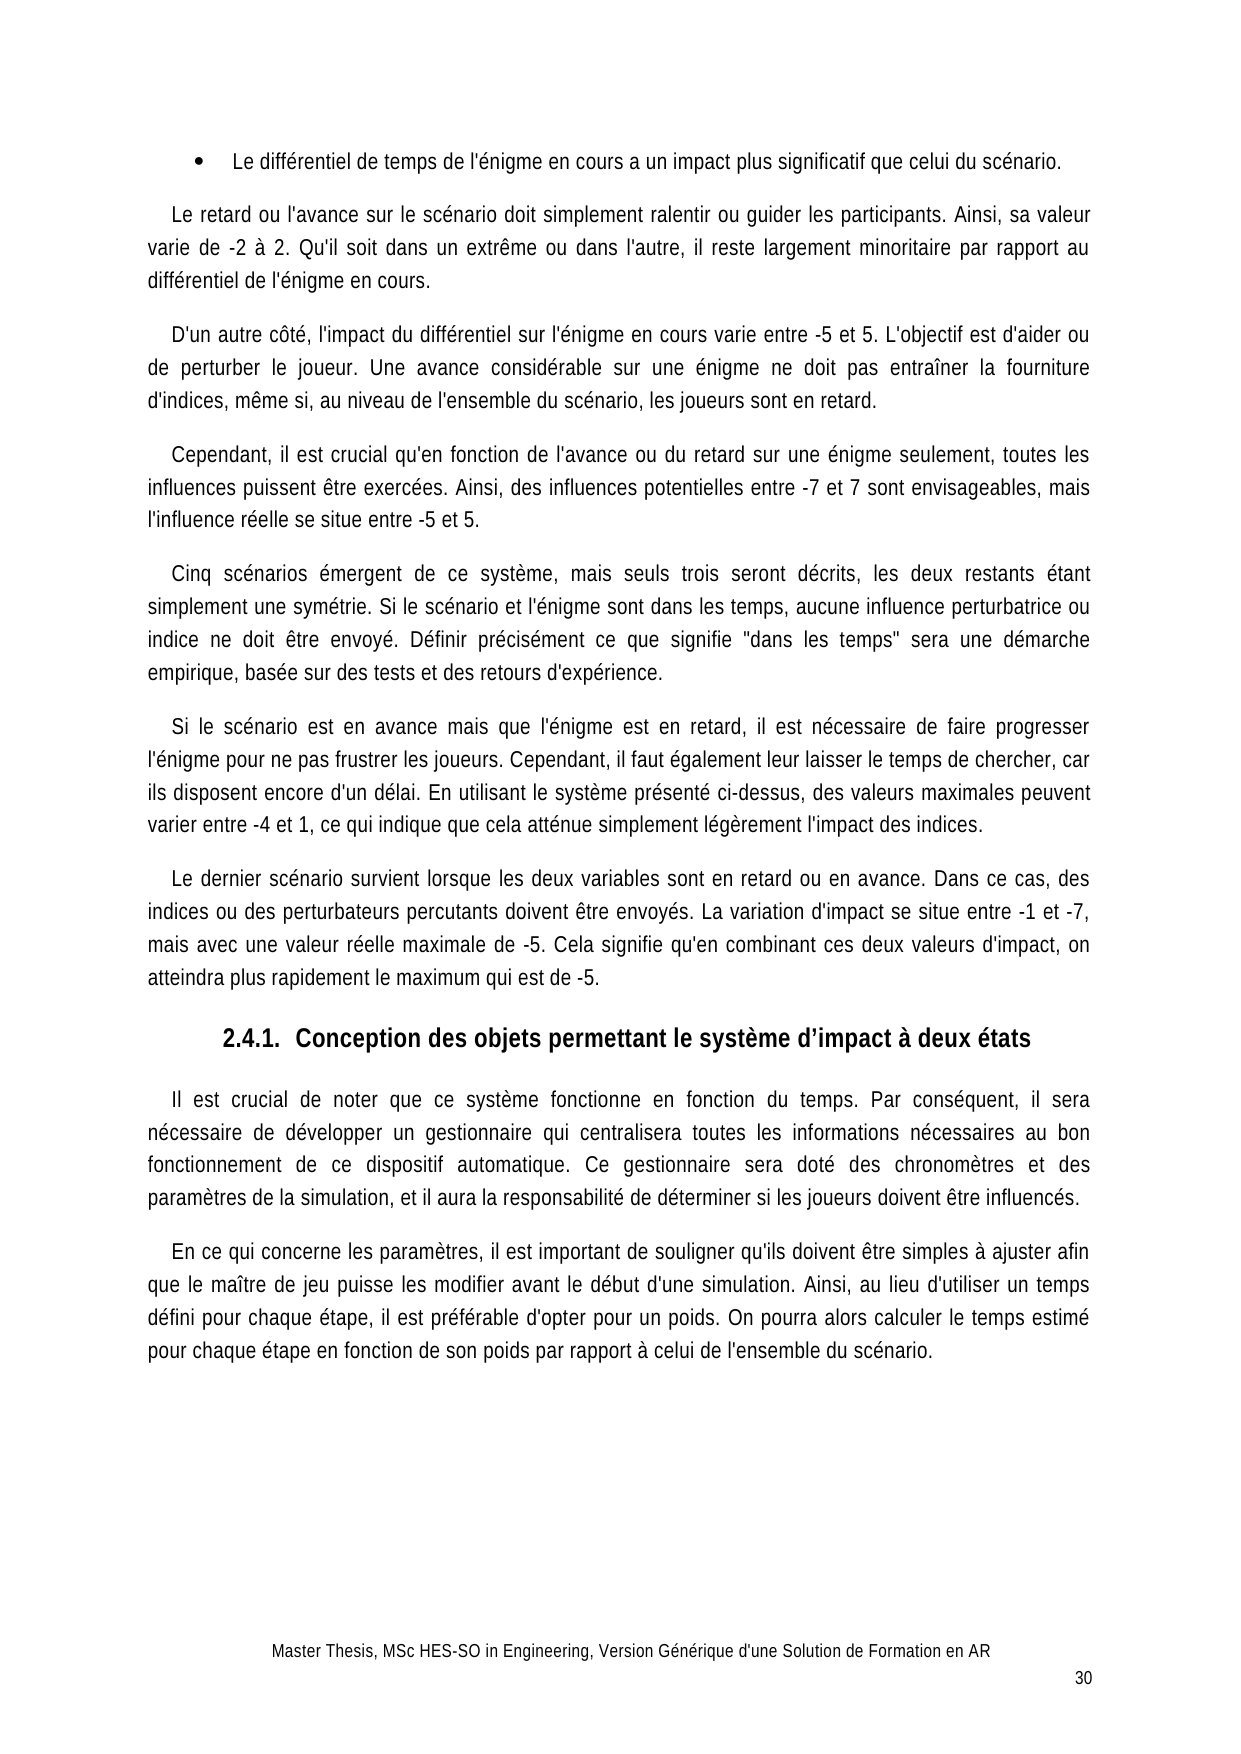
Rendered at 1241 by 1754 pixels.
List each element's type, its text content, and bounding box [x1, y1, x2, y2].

text En ce qui concerne les paramètres, il est important de souligner qu'ils doivent être simples à ajuster afin que le maître de jeu puisse les modifier avant le début d'une simulation. Ainsi, au lieu d'utiliser un temps défini pour chaque étape, il est préférable d'opter pour un poids. On pourra alors calculer le temps estimé pour chaque étape en fonction de son poids par rapport à celui de l'ensemble du scénario. [148, 1238, 1092, 1363]
text Si le scénario est en avance mais que l'énigme est en retard, il est nécessaire de faire progresser l'énigme pour ne pas frustrer les joueurs. Cependant, il faut également leur laisser le temps de chercher, car ils disposent encore d'un délai. En utilisant le système présenté ci-dessus, des valeurs maximales peuvent varier entre -4 et 1, ce qui indique que cela atténue simplement légèrement l'impact des indices. [148, 713, 1092, 838]
text Le dernier scénario survient lorsque les deux variables sont en retard ou en avance. Dans ce cas, des indices ou des perturbateurs percutants doivent être envoyés. La variation d'impact se situe entre -1 et -7, mais avec une valeur réelle maximale de -5. Cela signifie qu'en combinant ces deux valeurs d'impact, on atteindra plus rapidement le maximum qui est de -5. [148, 865, 1092, 990]
subtitle Conception des objets permettant le système d’impact à deux états [223, 1022, 1092, 1053]
text Il est crucial de noter que ce système fonctionne en fonction du temps. Par conséquent, il sera nécessaire de développer un gestionnaire qui centralisera toutes les informations nécessaires au bon fonctionnement de ce dispositif automatique. Ce gestionnaire sera doté des chronomètres et des paramètres de la simulation, et il aura la responsabilité de déterminer si les joueurs doivent être influencés. [148, 1086, 1092, 1211]
text Cependant, il est crucial qu'en fonction de l'avance ou du retard sur une énigme seulement, toutes les influences puissent être exercées. Ainsi, des influences potentielles entre -7 et 7 sont envisageables, mais l'influence réelle se situe entre -5 et 5. [148, 441, 1092, 533]
text Cinq scénarios émergent de ce système, mais seuls trois seront décrits, les deux restants étant simplement une symétrie. Si le scénario et l'énigme sont dans les temps, aucune influence perturbatrice ou indice ne doit être envoyé. Définir précisément ce que signifie "dans les temps" sera une démarche empirique, basée sur des tests et des retours d'expérience. [148, 560, 1092, 685]
list Le différentiel de temps de l'énigme en cours a un impact plus significatif que celui du scénario. [195, 148, 1092, 174]
text Le retard ou l'avance sur le scénario doit simplement ralentir ou guider les participants. Ainsi, sa valeur varie de -2 à 2. Qu'il soit dans un extrême ou dans l'autre, il reste largement minoritaire par rapport au différentiel de l'énigme en cours. [148, 201, 1092, 294]
text D'un autre côté, l'impact du différentiel sur l'énigme en cours varie entre -5 et 5. L'objectif est d'aider ou de perturber le joueur. Une avance considérable sur une énigme ne doit pas entraîner la fourniture d'indices, même si, au niveau de l'ensemble du scénario, les joueurs sont en retard. [148, 321, 1092, 413]
